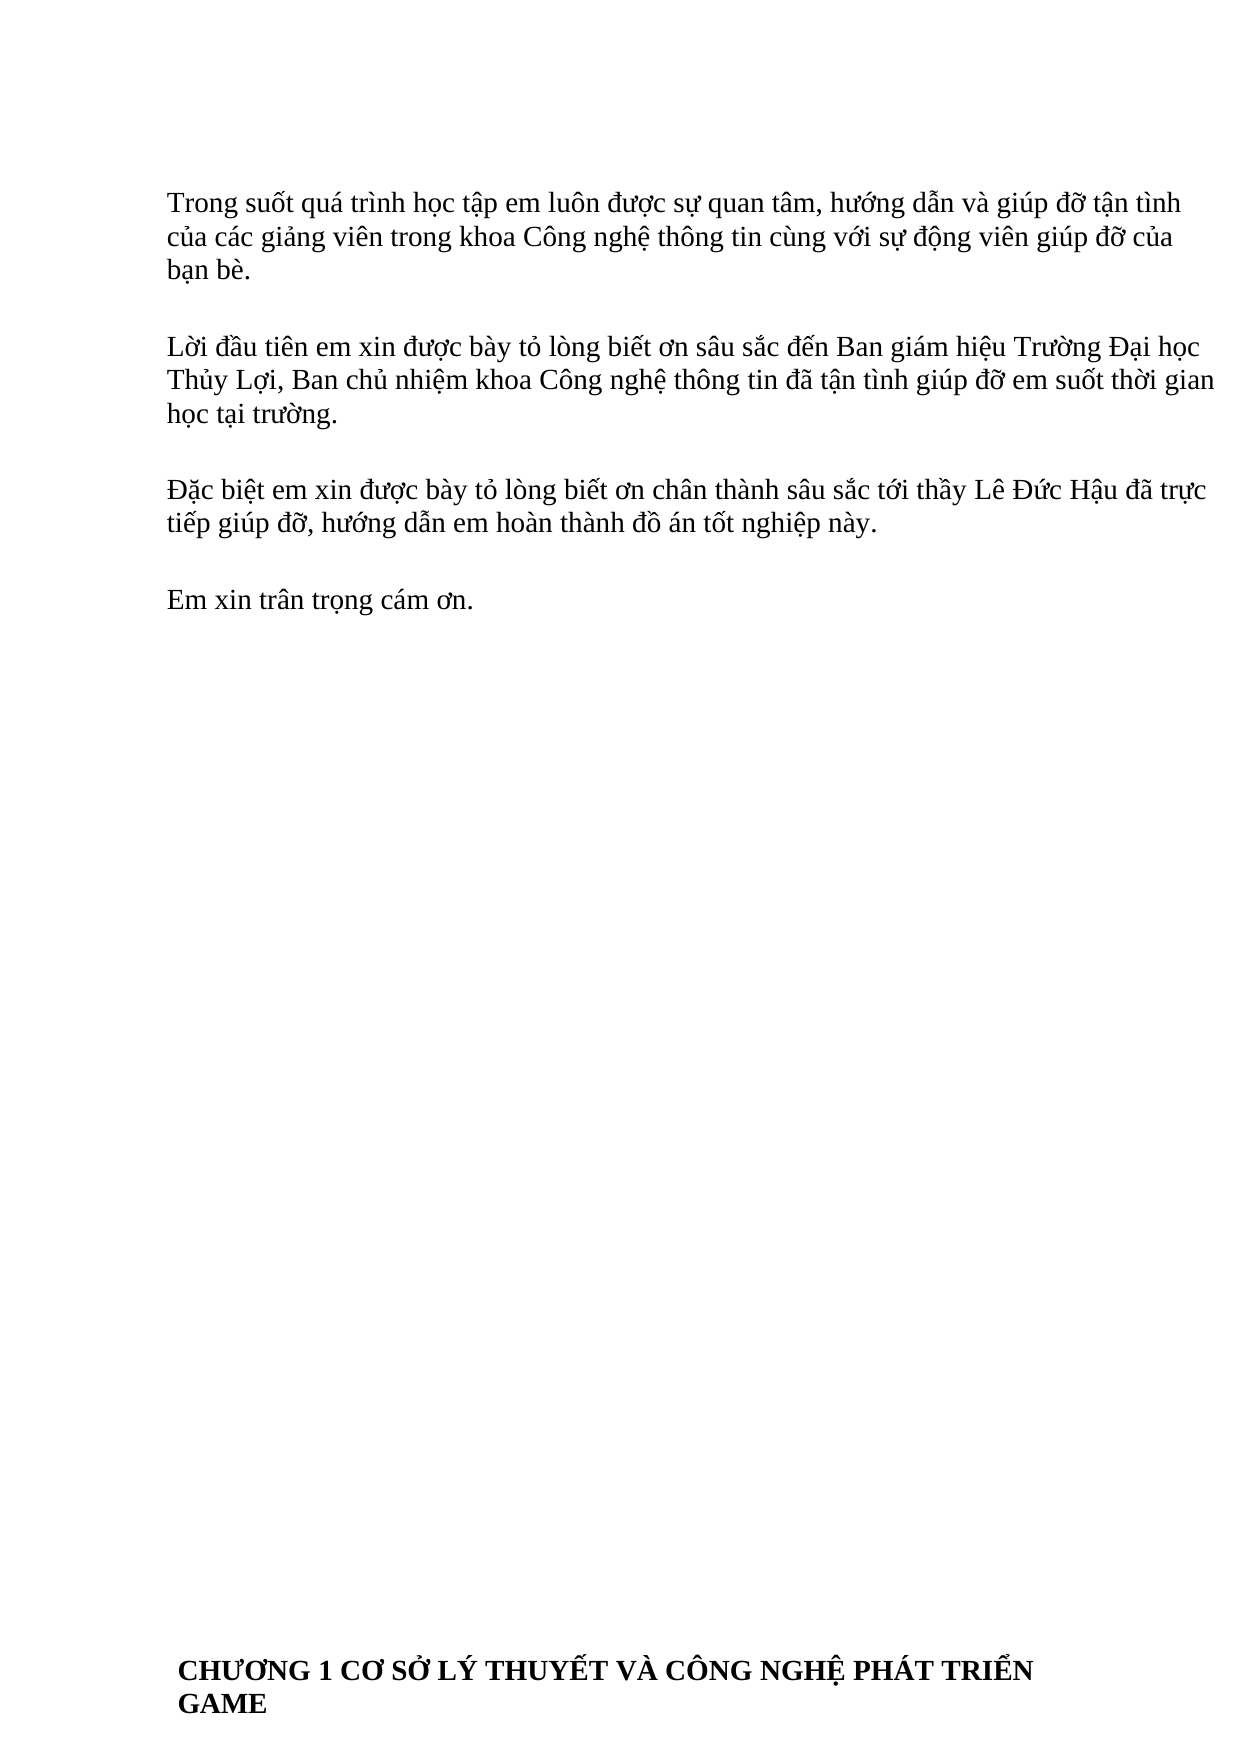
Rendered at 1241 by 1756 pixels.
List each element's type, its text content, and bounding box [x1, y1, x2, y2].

text Lời đầu tiên em xin được bày tỏ lòng biết ơn sâu sắc đến Ban giám hiệu Trường Đại học Thủy Lợi, Ban chủ nhiệm khoa Công nghệ thông tin đã tận tình giúp đỡ em suốt thời gian học tại trường. [167, 329, 1219, 429]
text Đặc biệt em xin được bày tỏ lòng biết ơn chân thành sâu sắc tới thầy Lê Đức Hậu đã trực tiếp giúp đỡ, hướng dẫn em hoàn thành đồ án tốt nghiệp này. [167, 472, 1219, 539]
text Em xin trân trọng cám ơn. [167, 582, 1219, 615]
text CHƯƠNG 1 CƠ SỞ LÝ THUYẾT VÀ CÔNG NGHỆ PHÁT TRIỂN GAME [177, 1653, 1086, 1720]
text Trong suốt quá trình học tập em luôn được sự quan tâm, hướng dẫn và giúp đỡ tận tình của các giảng viên trong khoa Công nghệ thông tin cùng với sự động viên giúp đỡ của bạn bè. [167, 185, 1219, 286]
